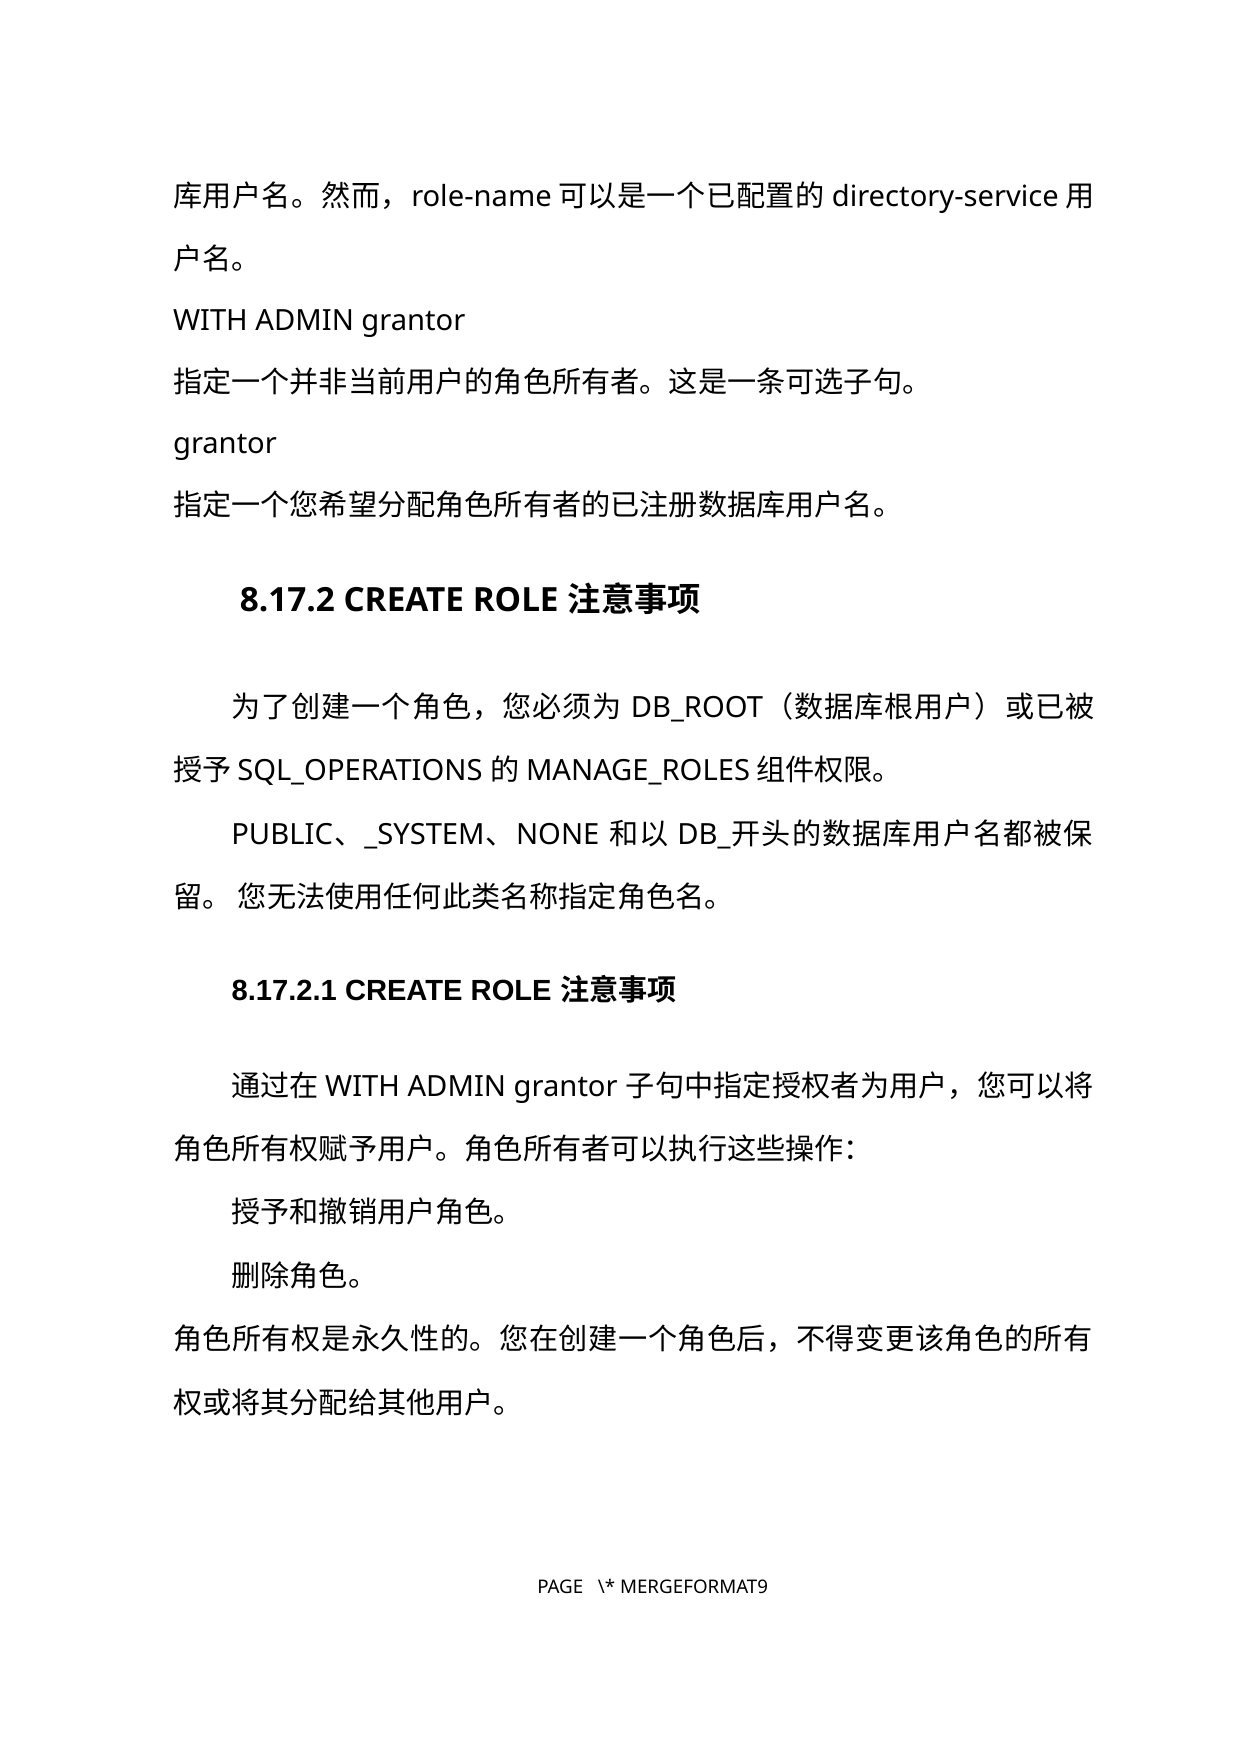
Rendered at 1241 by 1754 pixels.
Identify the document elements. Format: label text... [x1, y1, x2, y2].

text WITH ADMIN grantor [173, 299, 1094, 339]
text 指定一个您希望分配角色所有者的已注册数据库用户名。 [173, 482, 1094, 524]
text 指定一个并非当前用户的角色所有者。这是一条可选子句。 [173, 359, 1094, 401]
text 为了创建一个角色，您必须为 DB_ROOT（数据库根用户）或已被授予SQL_OPERATIONS 的 MANAGE_ROLES组件权限。 [173, 683, 1094, 789]
text 授予和撤销用户角色。 [173, 1189, 1094, 1231]
text PUBLIC、_SYSTEM、NONE 和以 DB_开头的数据库用户名都被保留。 您无法使用任何此类名称指定角色名。 [173, 810, 1094, 916]
text 删除角色。 [173, 1252, 1094, 1295]
text 通过在WITH ADMIN grantor 子句中指定授权者为用户，您可以将角色所有权赋予用户。角色所有者可以执行这些操作： [173, 1062, 1094, 1168]
subtitle 8.17.2.1 CREATE ROLE 注意事项 [173, 966, 1094, 1009]
subtitle 8.17.2 CREATE ROLE 注意事项 [173, 572, 1094, 621]
text grantor [173, 422, 1094, 462]
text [173, 172, 1094, 278]
text 角色所有权是永久性的。您在创建一个角色后，不得变更该角色的所有权或将其分配给其他用户。 [173, 1316, 1094, 1422]
